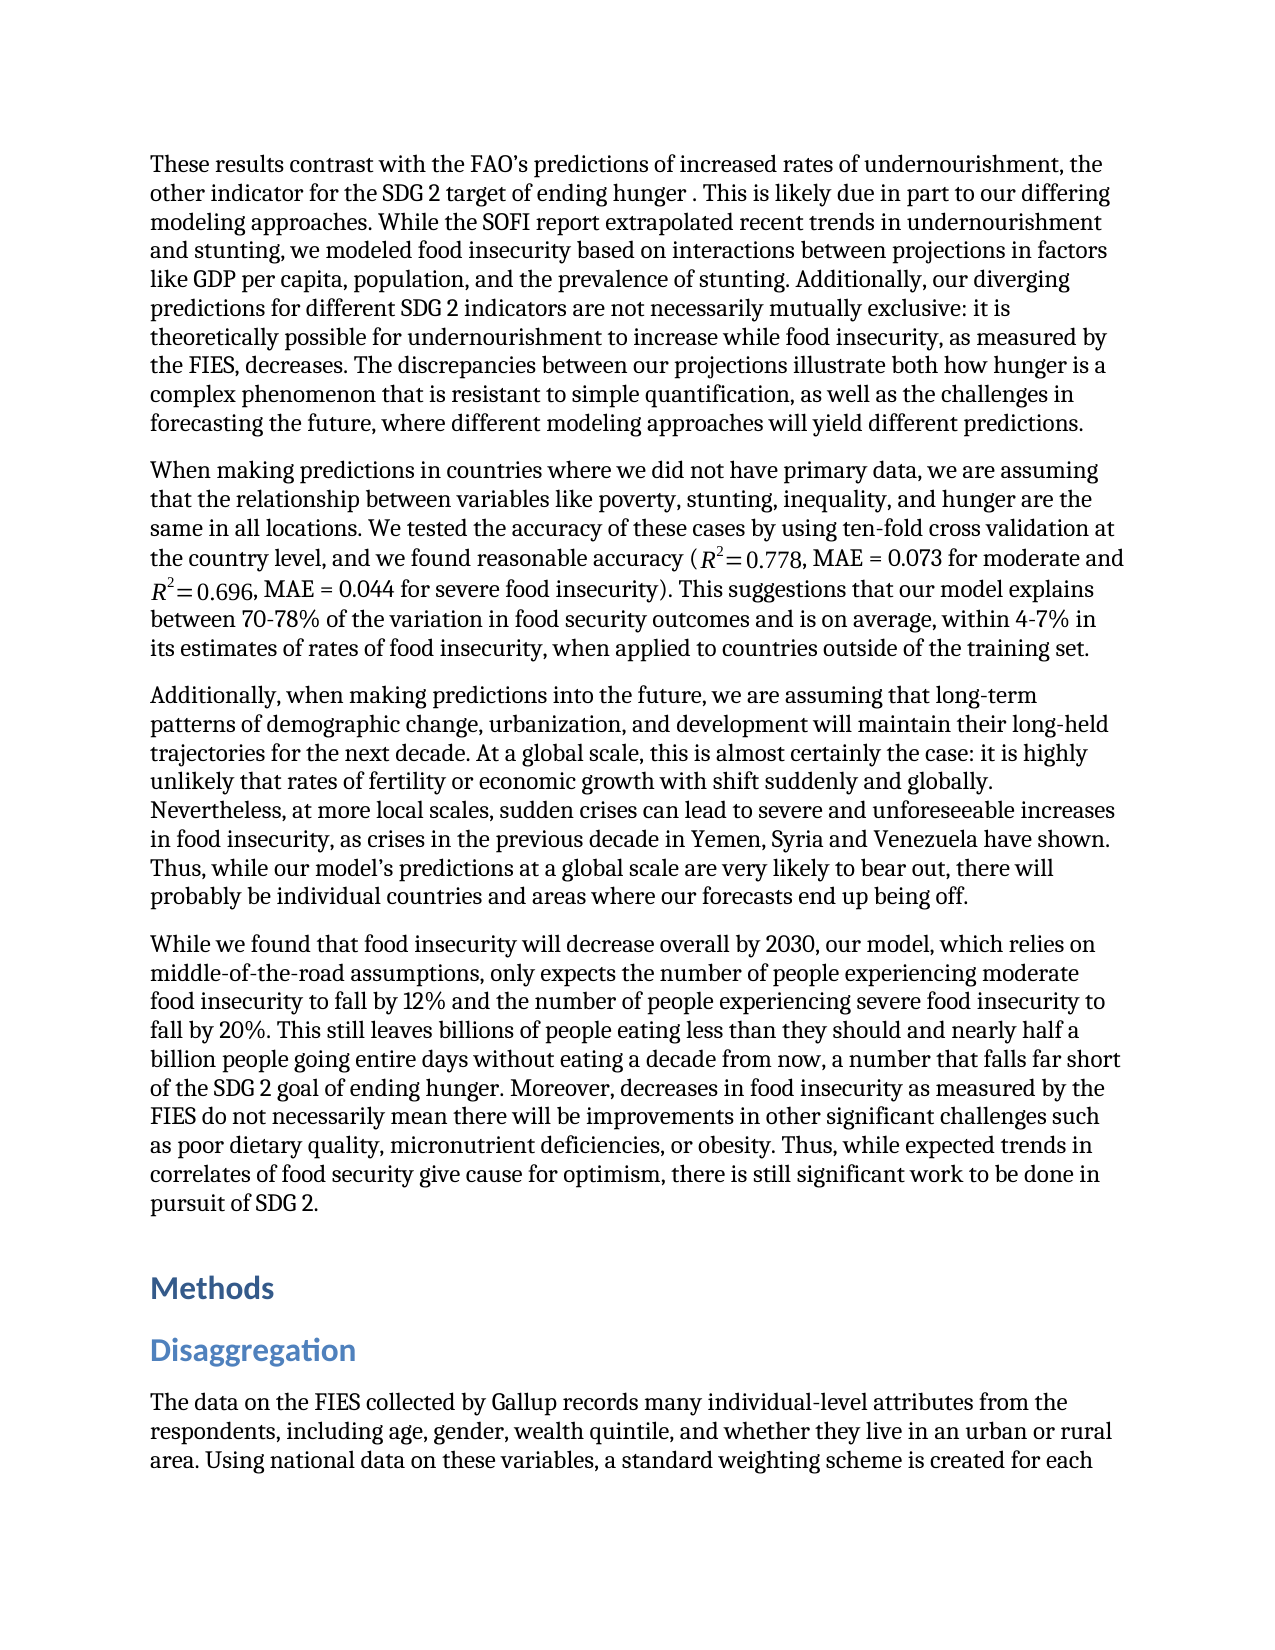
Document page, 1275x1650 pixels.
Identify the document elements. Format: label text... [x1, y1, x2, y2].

subtitle Methods [150, 1267, 1125, 1308]
text While we found that food insecurity will decrease overall by 2030, our model, which relies on middle-of-the-road assumptions, only expects the number of people experiencing moderate food insecurity to fall by 12% and the number of people experiencing severe food insecurity to fall by 20%. This still leaves billions of people eating less than they should and nearly half a billion people going entire days without eating a decade from now, a number that falls far short of the SDG 2 goal of ending hunger. Moreover, decreases in food insecurity as measured by the FIES do not necessarily mean there will be improvements in other significant challenges such as poor dietary quality, micronutrient deficiencies, or obesity. Thus, while expected trends in correlates of food security give cause for optimism, there is still significant work to be done in pursuit of SDG 2. [150, 930, 1125, 1217]
text Additionally, when making predictions into the future, we are assuming that long-term patterns of demographic change, urbanization, and development will maintain their long-held trajectories for the next decade. At a global scale, this is almost certainly the case: it is highly unlikely that rates of fertility or economic growth with shift suddenly and globally. Nevertheless, at more local scales, sudden crises can lead to severe and unforeseeable increases in food insecurity, as crises in the previous decade in Yemen, Syria and Venezuela have shown. Thus, while our model’s predictions at a global scale are very likely to bear out, there will probably be individual countries and areas where our forecasts end up being off. [150, 681, 1125, 911]
subtitle Disaggregation [150, 1329, 1125, 1369]
text When making predictions in countries where we did not have primary data, we are assuming that the relationship between variables like poverty, stunting, inequality, and hunger are the same in all locations. We tested the accuracy of these cases by using ten-fold cross validation at the country level, and we found reasonable accuracy (, MAE = 0.073 for moderate and , MAE = 0.044 for severe food insecurity). This suggestions that our model explains between 70-78% of the variation in food security outcomes and is on average, within 4-7% in its estimates of rates of food insecurity, when applied to countries outside of the training set. [150, 456, 1125, 662]
text These results contrast with the FAO’s predictions of increased rates of undernourishment, the other indicator for the SDG 2 target of ending hunger . This is likely due in part to our differing modeling approaches. While the SOFI report extrapolated recent trends in undernourishment and stunting, we modeled food insecurity based on interactions between projections in factors like GDP per capita, population, and the prevalence of stunting. Additionally, our diverging predictions for different SDG 2 indicators are not necessarily mutually exclusive: it is theoretically possible for undernourishment to increase while food insecurity, as measured by the FIES, decreases. The discrepancies between our projections illustrate both how hunger is a complex phenomenon that is resistant to simple quantification, as well as the challenges in forecasting the future, where different modeling approaches will yield different predictions. [150, 150, 1125, 437]
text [150, 1388, 1125, 1474]
